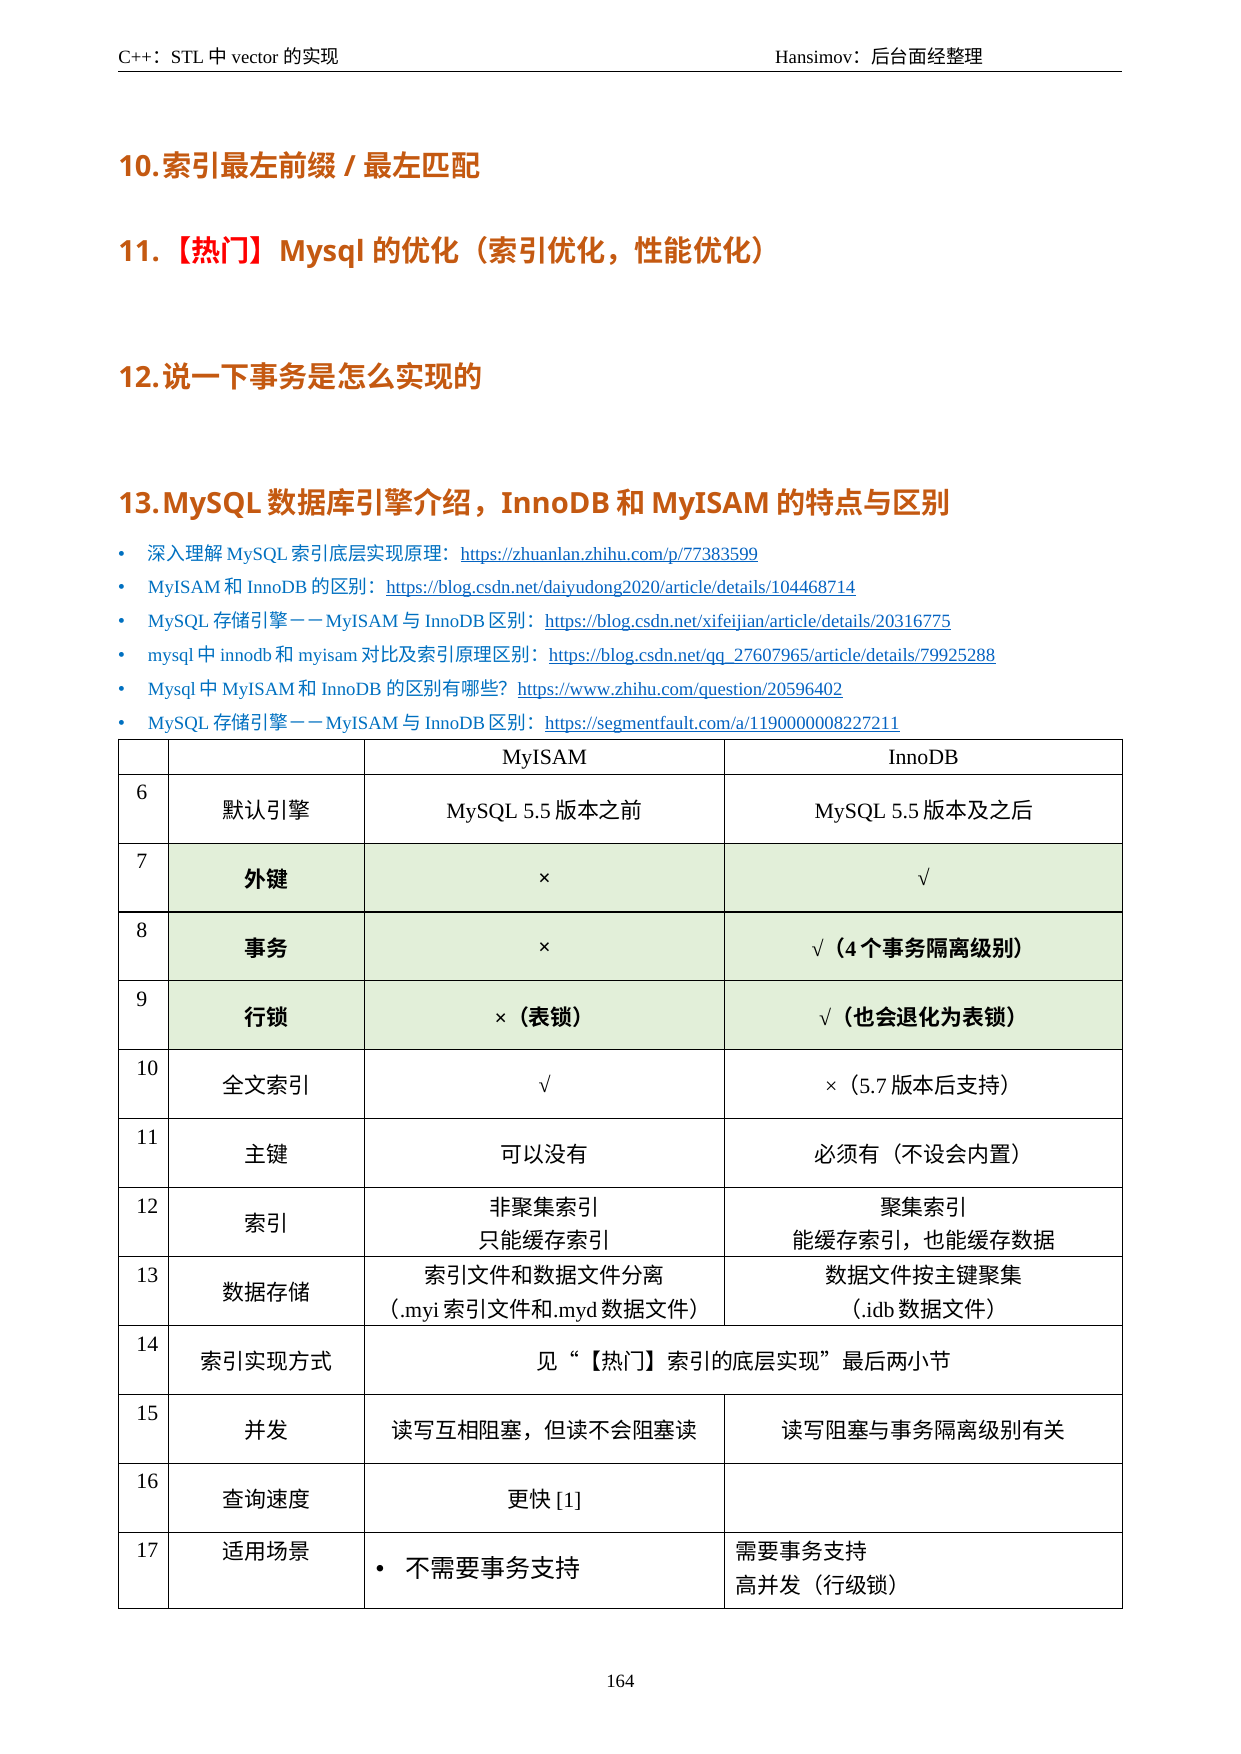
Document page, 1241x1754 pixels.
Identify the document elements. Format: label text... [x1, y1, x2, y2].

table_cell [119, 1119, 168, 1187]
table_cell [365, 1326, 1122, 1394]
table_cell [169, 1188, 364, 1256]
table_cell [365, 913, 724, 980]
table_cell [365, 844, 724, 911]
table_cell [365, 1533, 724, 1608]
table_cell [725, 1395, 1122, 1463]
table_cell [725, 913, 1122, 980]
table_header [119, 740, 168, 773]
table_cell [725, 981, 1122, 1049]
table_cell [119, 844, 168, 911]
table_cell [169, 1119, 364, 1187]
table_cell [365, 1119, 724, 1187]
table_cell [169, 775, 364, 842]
subtitle 索引最左前缀 / 最左匹配 [118, 130, 1097, 198]
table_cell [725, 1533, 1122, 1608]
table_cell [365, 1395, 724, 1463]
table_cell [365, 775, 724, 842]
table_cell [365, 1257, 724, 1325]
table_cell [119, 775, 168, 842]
subtitle MySQL数据库引擎介绍，InnoDB和MyISAM的特点与区别 [118, 467, 1097, 535]
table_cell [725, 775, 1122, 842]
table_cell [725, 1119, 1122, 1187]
text Mysql中MyISAM和InnoDB 的区别有哪些？https://www.zhihu.com/question/20596402 [118, 671, 1122, 704]
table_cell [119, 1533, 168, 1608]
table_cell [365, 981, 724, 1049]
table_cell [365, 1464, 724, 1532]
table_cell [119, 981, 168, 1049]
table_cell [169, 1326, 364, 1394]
text MySQL存储引擎－－MyISAM与InnoDB区别：https://blog.csdn.net/xifeijian/article/details/20316775 [118, 603, 1122, 637]
subtitle 说一下事务是怎么实现的 [118, 341, 1097, 409]
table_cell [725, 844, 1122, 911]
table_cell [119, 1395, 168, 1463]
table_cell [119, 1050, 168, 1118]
subtitle 【热门】Mysql 的优化（索引优化，性能优化） [118, 215, 1097, 283]
text MyISAM和InnoDB的区别：https://blog.csdn.net/daiyudong2020/article/details/104468714 [118, 569, 1122, 603]
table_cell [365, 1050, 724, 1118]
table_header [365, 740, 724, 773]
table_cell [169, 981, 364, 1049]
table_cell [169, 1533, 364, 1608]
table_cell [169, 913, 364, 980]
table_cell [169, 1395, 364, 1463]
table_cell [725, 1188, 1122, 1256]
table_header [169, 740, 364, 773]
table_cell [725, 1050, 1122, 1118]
text mysql中innodb和myisam对比及索引原理区别：https://blog.csdn.net/qq_27607965/article/details/79925288 [118, 637, 1122, 671]
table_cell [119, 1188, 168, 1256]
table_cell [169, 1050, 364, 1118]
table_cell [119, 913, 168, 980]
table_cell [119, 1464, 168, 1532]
text MySQL存储引擎－－MyISAM与InnoDB区别：https://segmentfault.com/a/1190000008227211 [118, 704, 1122, 738]
text 深入理解MySQL索引底层实现原理：https://zhuanlan.zhihu.com/p/77383599 [118, 535, 1122, 569]
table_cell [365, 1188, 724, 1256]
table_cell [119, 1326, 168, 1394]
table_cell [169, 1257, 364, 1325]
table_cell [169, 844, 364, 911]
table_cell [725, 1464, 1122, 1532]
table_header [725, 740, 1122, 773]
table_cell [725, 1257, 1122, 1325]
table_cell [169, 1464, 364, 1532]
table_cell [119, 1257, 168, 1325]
